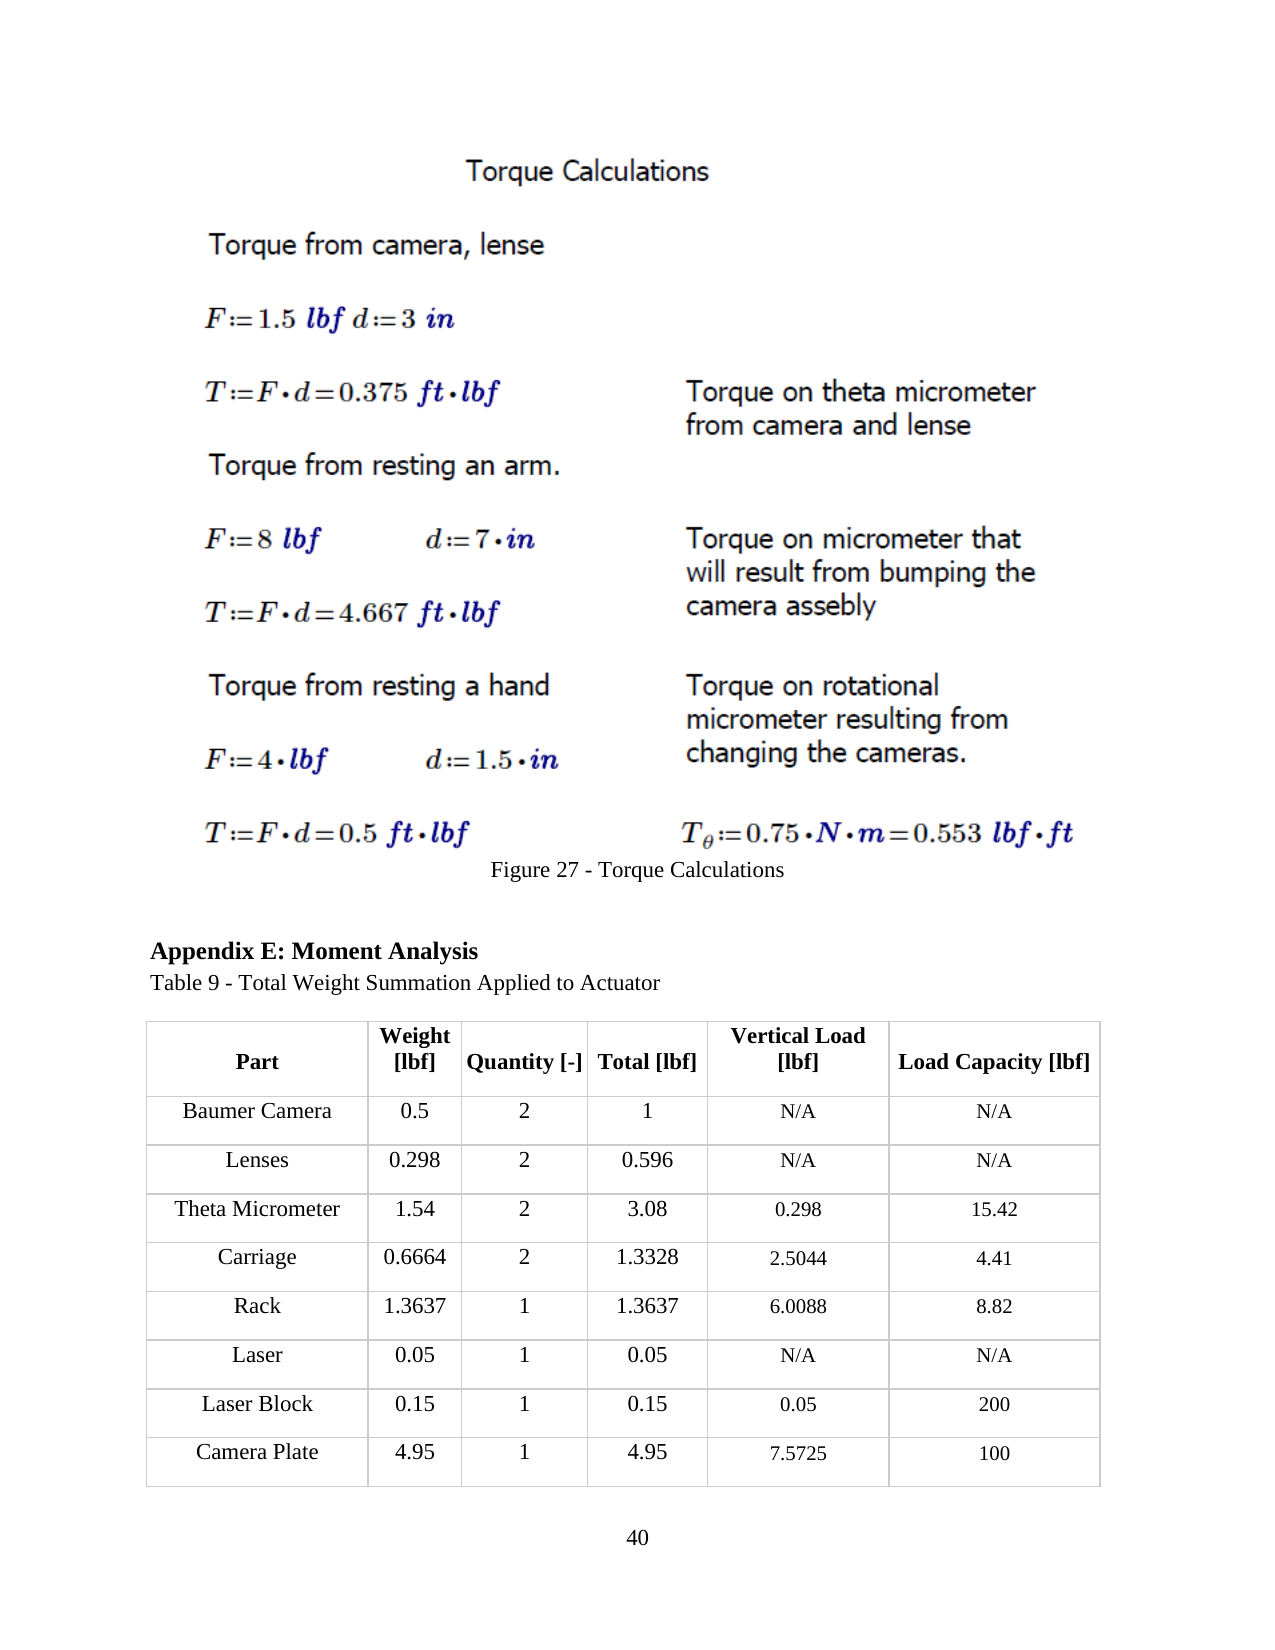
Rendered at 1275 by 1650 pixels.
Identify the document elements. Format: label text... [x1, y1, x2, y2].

table_header Vertical Load [lbf] [708, 1022, 888, 1096]
table_cell 2 [462, 1195, 587, 1242]
table_cell Rack [147, 1292, 367, 1339]
table_cell 0.05 [708, 1390, 888, 1437]
table_cell 1.3637 [588, 1292, 707, 1339]
table_cell Baumer Camera [147, 1097, 367, 1144]
text Table 9 - Total Weight Summation Applied to Actuator [150, 969, 1125, 996]
table_cell 2.5044 [708, 1243, 888, 1291]
table_cell 4.41 [890, 1243, 1099, 1291]
table_cell 0.15 [369, 1390, 461, 1437]
table_cell 4.95 [369, 1438, 461, 1486]
table_cell Laser [147, 1341, 367, 1388]
table_cell 0.15 [588, 1390, 707, 1437]
table_cell Lenses [147, 1146, 367, 1193]
table_cell 1 [462, 1292, 587, 1339]
table_cell N/A [890, 1097, 1099, 1144]
table_cell 2 [462, 1243, 587, 1291]
table_cell 1.3328 [588, 1243, 707, 1291]
table_cell 4.95 [588, 1438, 707, 1486]
table_cell 1.3637 [369, 1292, 461, 1339]
table_cell N/A [708, 1146, 888, 1193]
table_cell 1 [588, 1097, 707, 1144]
table_cell 0.596 [588, 1146, 707, 1193]
picture [194, 150, 1081, 857]
table_cell Laser Block [147, 1390, 367, 1437]
table_cell N/A [890, 1341, 1099, 1388]
table_cell 200 [890, 1390, 1099, 1437]
table_cell N/A [708, 1341, 888, 1388]
table_cell 1 [462, 1390, 587, 1437]
table_cell 1 [462, 1341, 587, 1388]
table_cell 100 [890, 1438, 1099, 1486]
table_cell 0.05 [369, 1341, 461, 1388]
table_cell 15.42 [890, 1195, 1099, 1242]
table_cell 0.6664 [369, 1243, 461, 1291]
table_cell 8.82 [890, 1292, 1099, 1339]
table_header Total [lbf] [588, 1022, 707, 1096]
table_header Part [147, 1022, 367, 1096]
table_cell 0.298 [369, 1146, 461, 1193]
table_header Weight [lbf] [369, 1022, 461, 1096]
table_cell 0.298 [708, 1195, 888, 1242]
table_cell Camera Plate [147, 1438, 367, 1486]
table_cell 2 [462, 1146, 587, 1193]
table_header Load Capacity [lbf] [890, 1022, 1099, 1096]
table_cell 6.0088 [708, 1292, 888, 1339]
text Figure 27 - Torque Calculations [150, 856, 1125, 883]
table_cell Theta Micrometer [147, 1195, 367, 1242]
table_header Quantity [-] [462, 1022, 587, 1096]
subtitle Appendix E: Moment Analysis [150, 936, 1125, 965]
table_cell N/A [890, 1146, 1099, 1193]
table_cell 2 [462, 1097, 587, 1144]
table_cell 1 [462, 1438, 587, 1486]
table_cell 1.54 [369, 1195, 461, 1242]
table_cell 0.05 [588, 1341, 707, 1388]
table_cell 7.5725 [708, 1438, 888, 1486]
table_cell N/A [708, 1097, 888, 1144]
table_cell Carriage [147, 1243, 367, 1291]
table_cell 3.08 [588, 1195, 707, 1242]
table_cell 0.5 [369, 1097, 461, 1144]
